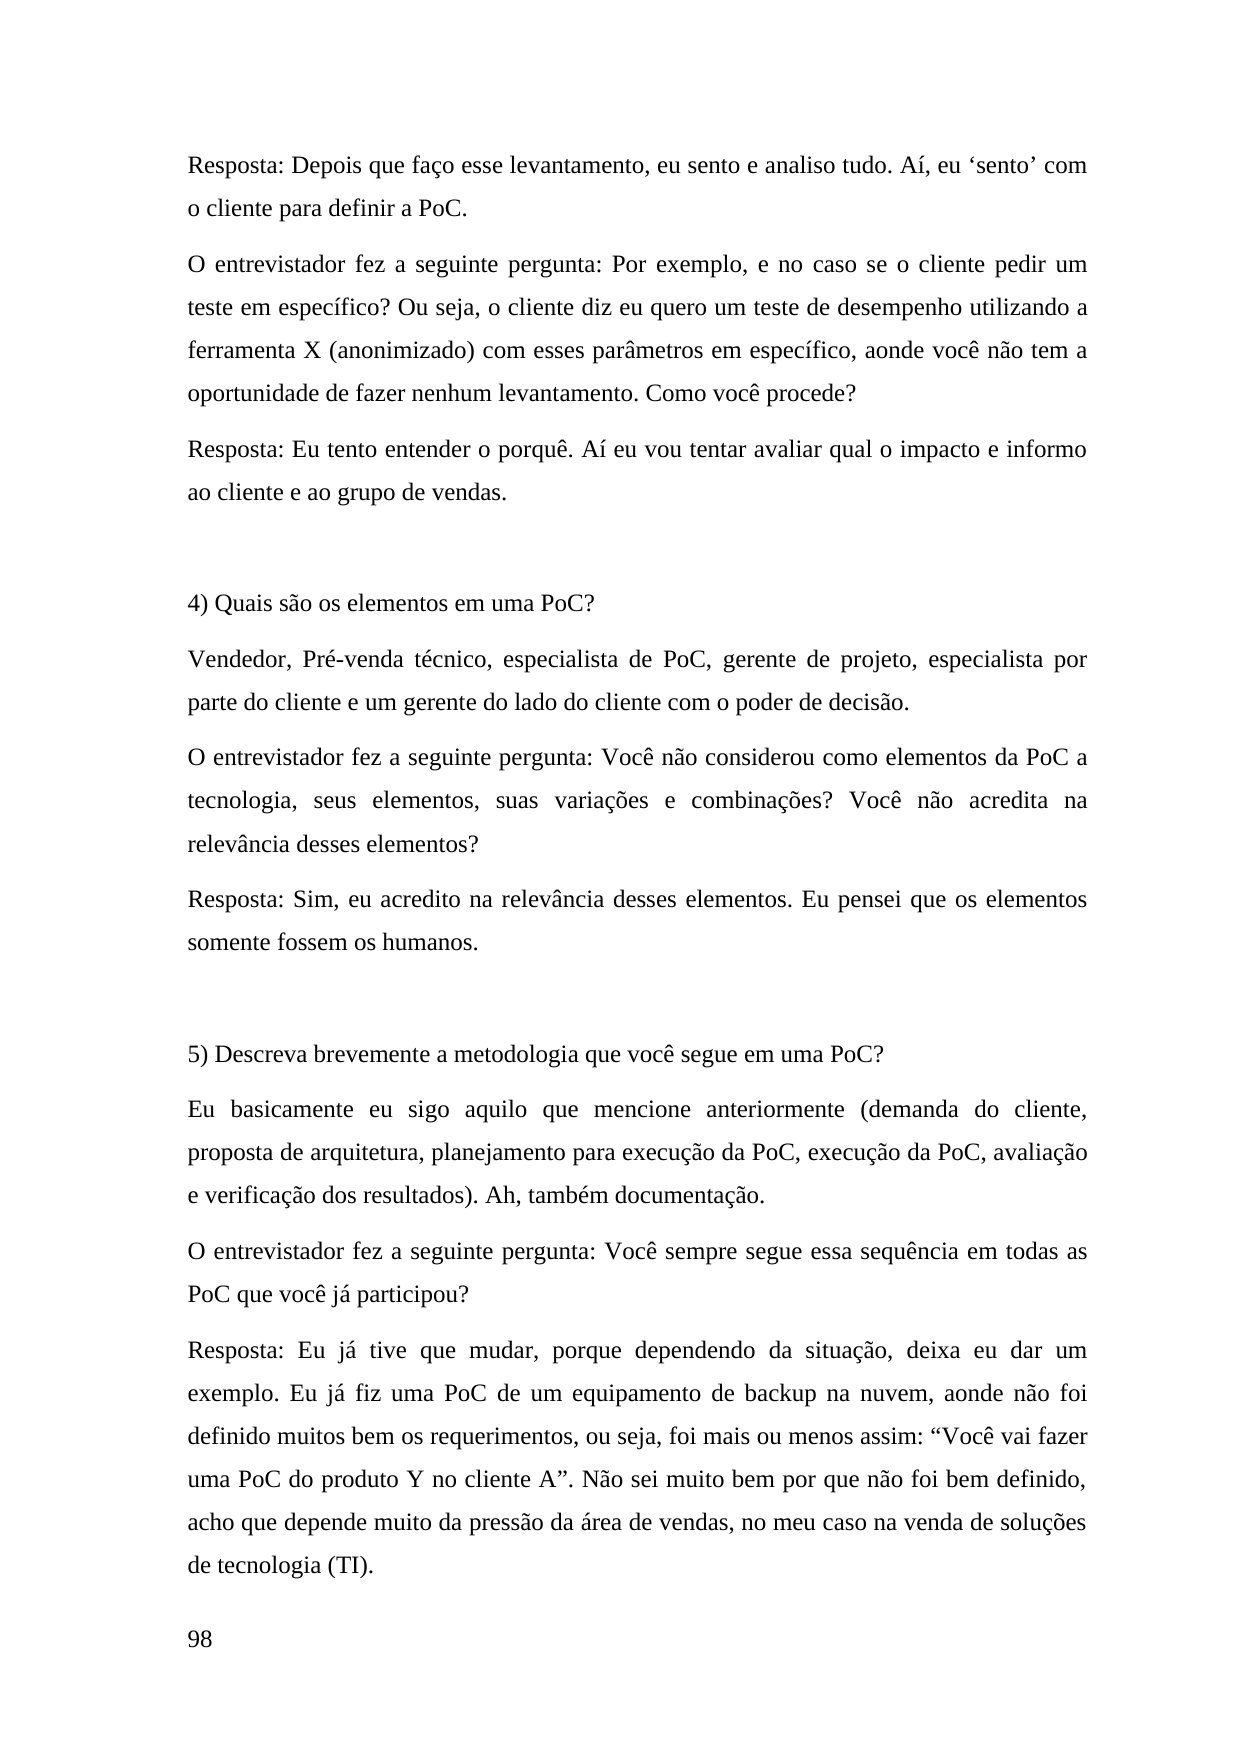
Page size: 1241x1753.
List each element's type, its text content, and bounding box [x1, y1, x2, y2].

text Vendedor, Pré-venda técnico, especialista de PoC, gerente de projeto, especialista por parte do cliente e um gerente do lado do cliente com o poder de decisão. [187, 644, 1088, 716]
text Resposta: Eu tento entender o porquê. Aí eu vou tentar avaliar qual o impacto e informo ao cliente e ao grupo de vendas. [187, 434, 1088, 506]
text Resposta: Eu já tive que mudar, porque dependendo da situação, deixa eu dar um exemplo. Eu já fiz uma PoC de um equipamento de backup na nuvem, aonde não foi definido muitos bem os requerimentos, ou seja, foi mais ou menos assim: “Você vai fazer uma PoC do produto Y no cliente A”. Não sei muito bem por que não foi bem definido, acho que depende muito da pressão da área de vendas, no meu caso na venda de soluções de tecnologia (TI). [187, 1335, 1088, 1579]
text 4) Quais são os elementos em uma PoC? [187, 588, 1088, 617]
text 5) Descreva brevemente a metodologia que você segue em uma PoC? [187, 1039, 1088, 1067]
text Resposta: Depois que faço esse levantamento, eu sento e analiso tudo. Aí, eu ‘sento’ com o cliente para definir a PoC. [187, 150, 1088, 222]
text O entrevistador fez a seguinte pergunta: Por exemplo, e no caso se o cliente pedir um teste em específico? Ou seja, o cliente diz eu quero um teste de desempenho utilizando a ferramenta X (anonimizado) com esses parâmetros em específico, aonde você não tem a oportunidade de fazer nenhum levantamento. Como você procede? [187, 249, 1088, 407]
text Resposta: Sim, eu acredito na relevância desses elementos. Eu pensei que os elementos somente fossem os humanos. [187, 884, 1088, 956]
text Eu basicamente eu sigo aquilo que mencione anteriormente (demanda do cliente, proposta de arquitetura, planejamento para execução da PoC, execução da PoC, avaliação e verificação dos resultados). Ah, também documentação. [187, 1094, 1088, 1209]
text O entrevistador fez a seguinte pergunta: Você sempre segue essa sequência em todas as PoC que você já participou? [187, 1236, 1088, 1308]
text O entrevistador fez a seguinte pergunta: Você não considerou como elementos da PoC a tecnologia, seus elementos, suas variações e combinações? Você não acredita na relevância desses elementos? [187, 742, 1088, 857]
